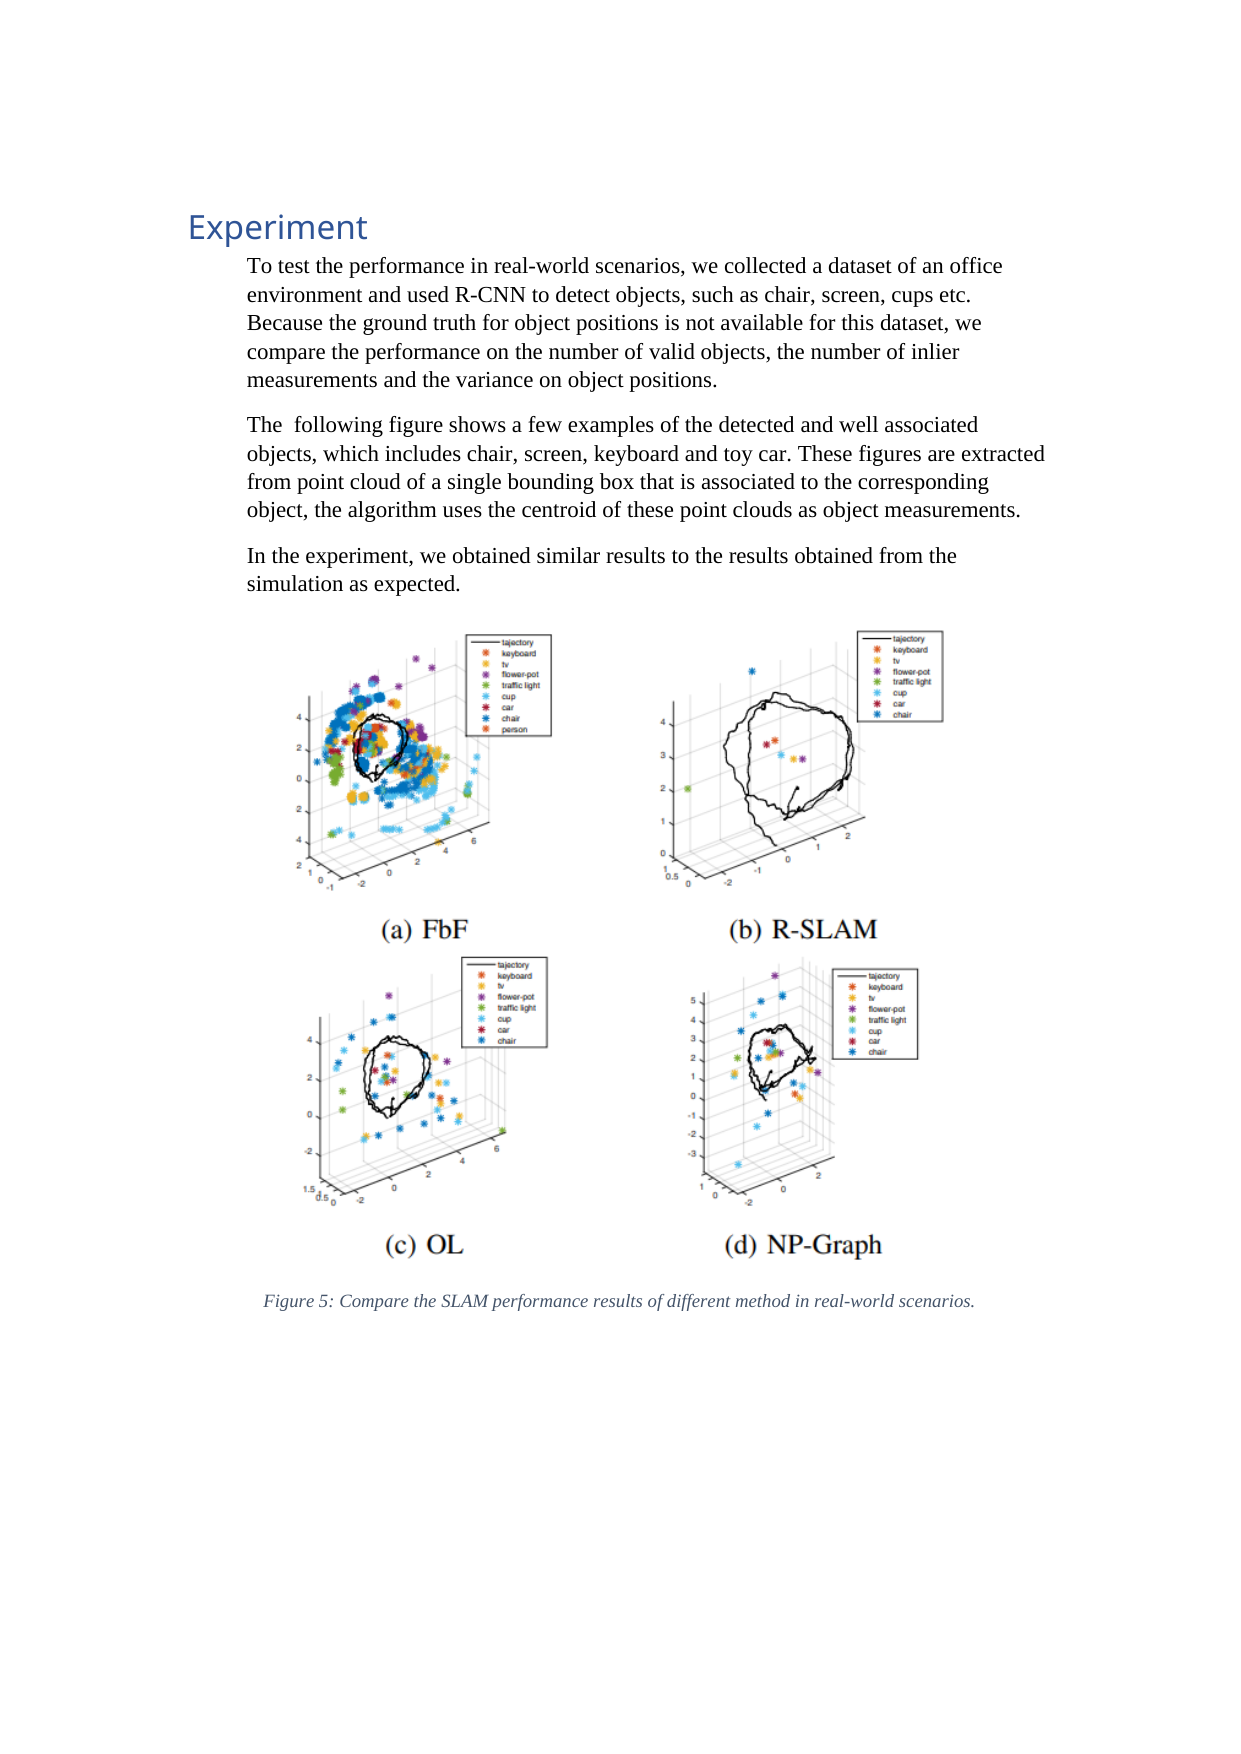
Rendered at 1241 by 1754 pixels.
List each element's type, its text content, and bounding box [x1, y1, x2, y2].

text To test the performance in real-world scenarios, we collected a dataset of an office environment and used R-CNN to detect objects, such as chair, screen, cups etc. Because the ground truth for object positions is not available for this dataset, we compare the performance on the number of valid objects, the number of inlier measurements and the variance on object positions. [247, 252, 1053, 392]
subtitle Experiment [187, 203, 1053, 249]
picture [275, 616, 966, 1272]
text The following figure shows a few examples of the detected and well associated objects, which includes chair, screen, keyboard and toy car. These figures are extracted from point cloud of a single bounding box that is associated to the corresponding object, the algorithm uses the centroid of these point clouds as object measurements. [247, 411, 1053, 523]
text In the experiment, we obtained similar results to the results obtained from the simulation as expected. [247, 542, 1053, 596]
